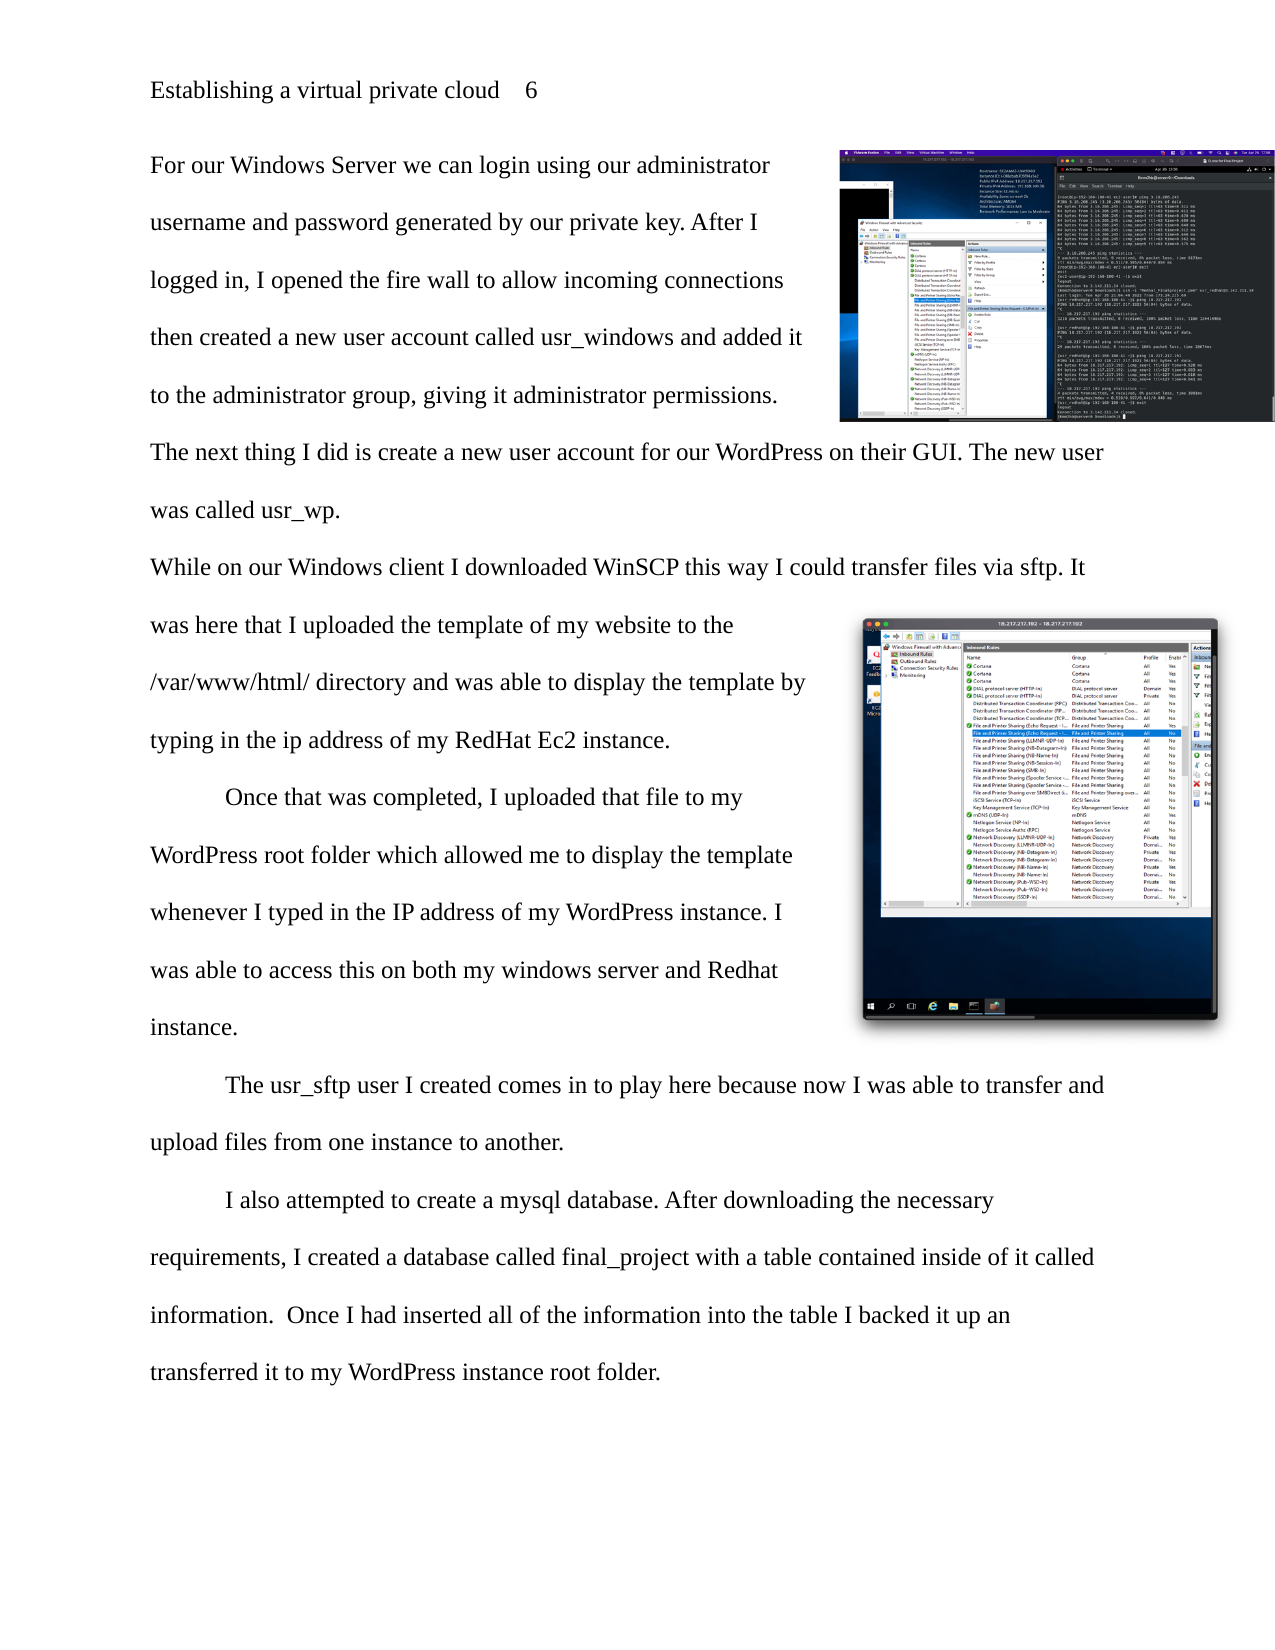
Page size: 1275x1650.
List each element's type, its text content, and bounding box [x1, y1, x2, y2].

text The next thing I did is create a new user account for our WordPress on their GUI. The new user was called usr_wp. [150, 437, 1125, 524]
text The usr_sftp user I created comes in to play here because now I was able to transfer and upload files from one instance to another. [150, 1070, 1125, 1156]
picture [839, 150, 1275, 422]
picture [839, 603, 1240, 1049]
text Once that was completed, I uploaded that file to my WordPress root folder which allowed me to display the template whenever I typed in the IP address of my WordPress instance. I was able to access this on both my windows server and Redhat instance. [150, 782, 839, 1041]
text For our Windows Server we can login using our administrator username and password generated by our private key. After I logged in, I opened the fire wall to allow incoming connections then created a new user account called usr_windows and added it to the administrator group, giving it administrator permissions. [150, 150, 839, 409]
text While on our Windows client I downloaded WinSCP this way I could transfer files via sftp. It was here that I uploaded the template of my website to the /var/www/html/ directory and was able to display the template by typing in the ip address of my RedHat Ec2 instance. [150, 552, 1125, 754]
text I also attempted to create a mysql database. After downloading the necessary requirements, I created a database called final_project with a table contained inside of it called information. Once I had inserted all of the information into the table I backed it up an transferred it to my WordPress instance root folder. [150, 1185, 1125, 1386]
